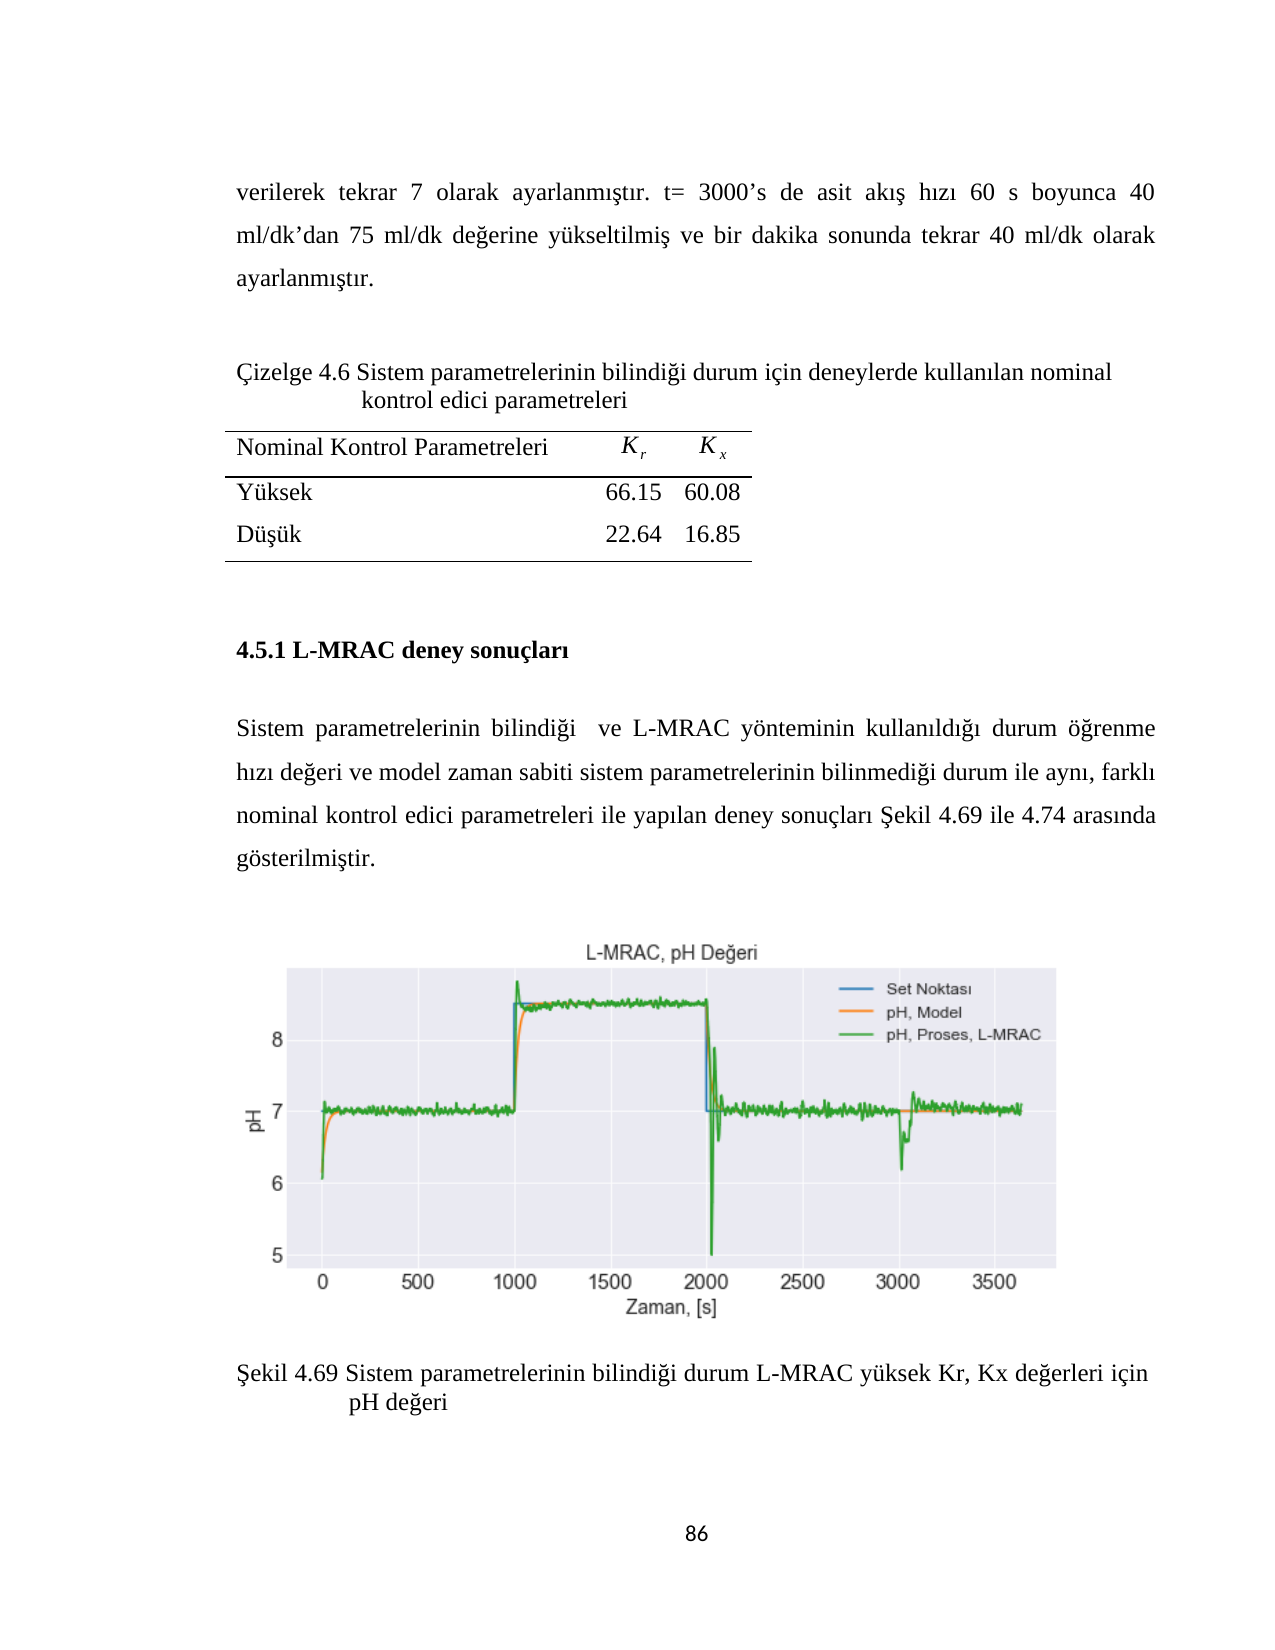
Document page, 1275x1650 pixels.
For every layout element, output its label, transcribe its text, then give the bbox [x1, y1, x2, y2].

table_header [673, 432, 752, 476]
table_cell 22.64 [594, 519, 673, 561]
table_header [594, 432, 673, 476]
text Çizelge 4.6 Sistem parametrelerinin bilindiği durum için deneylerde kullanılan nominal kontrol edici parametreleri [236, 357, 1157, 414]
table_cell 60.08 [673, 478, 752, 519]
table_cell 66.15 [594, 478, 673, 519]
picture [236, 936, 1066, 1328]
table_cell Yüksek [225, 478, 594, 519]
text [236, 177, 1157, 292]
subtitle 4.5.1 L-MRAC deney sonuçları [236, 635, 1157, 663]
table_cell 16.85 [673, 519, 752, 561]
text Şekil 4.69 Sistem parametrelerinin bilindiği durum L-MRAC yüksek Kr, Kx değerleri için pH değeri [236, 1358, 1157, 1415]
table_header Nominal Kontrol Parametreleri [225, 432, 594, 476]
text Sistem parametrelerinin bilindiği ve L-MRAC yönteminin kullanıldığı durum öğrenme hızı değeri ve model zaman sabiti sistem parametrelerinin bilinmediği durum ile aynı, farklı nominal kontrol edici parametreleri ile yapılan deney sonuçları Şekil 4.69 ile 4.74 arasında gösterilmiştir. [236, 713, 1157, 872]
table_cell Düşük [225, 519, 594, 561]
